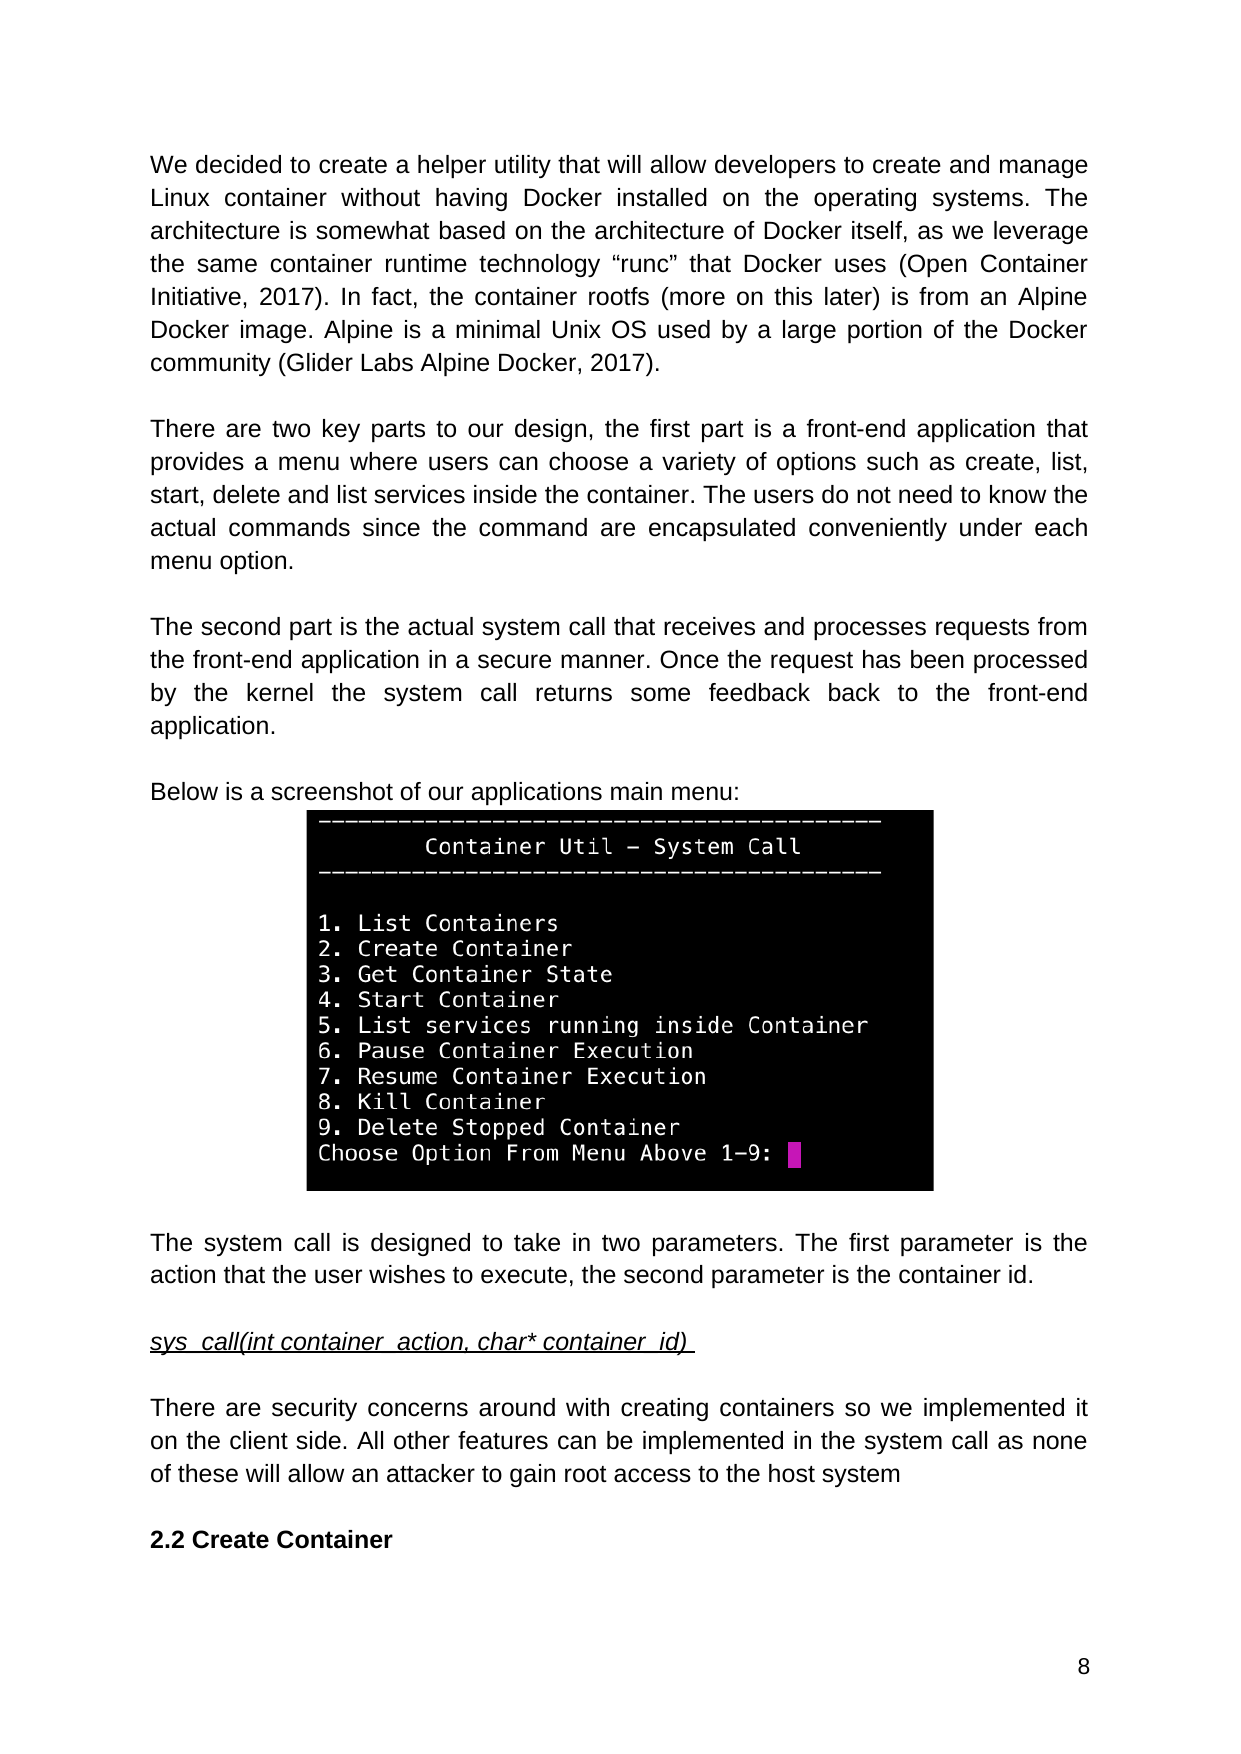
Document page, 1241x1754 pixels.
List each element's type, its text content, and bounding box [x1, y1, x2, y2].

text There are security concerns around with creating containers so we implemented it on the client side. All other features can be implemented in the system call as none of these will allow an attacker to gain root access to the host system [150, 1393, 1090, 1487]
text The system call is designed to take in two parameters. The first parameter is the action that the user wishes to execute, the second parameter is the container id. [150, 1227, 1090, 1289]
text 2.2 Create Container [150, 1525, 1090, 1553]
text There are two key parts to our design, the first part is a front-end application that provides a menu where users can choose a variety of options such as create, list, start, delete and list services inside the container. The users do not need to know the actual commands since the command are encapsulated conveniently under each menu option. [150, 414, 1090, 575]
text We decided to create a helper utility that will allow developers to create and manage Linux container without having Docker installed on the operating systems. The architecture is somewhat based on the architecture of Docker itself, as we leverage the same container runtime technology “runc” that Docker uses (Open Container Initiative, 2017). In fact, the container rootfs (more on this later) is from an Alpine Docker image. Alpine is a minimal Unix OS used by a large portion of the Docker community (Glider Labs Alpine Docker, 2017). [150, 150, 1090, 377]
text The second part is the actual system call that receives and processes requests from the front-end application in a secure manner. Once the request has been processed by the kernel the system call returns some feedback back to the front-end application. [150, 612, 1090, 740]
text sys_call(int container_action, char* container_id) [150, 1327, 1090, 1355]
picture [306, 810, 934, 1191]
text Below is a screenshot of our applications main menu: [150, 777, 1090, 806]
